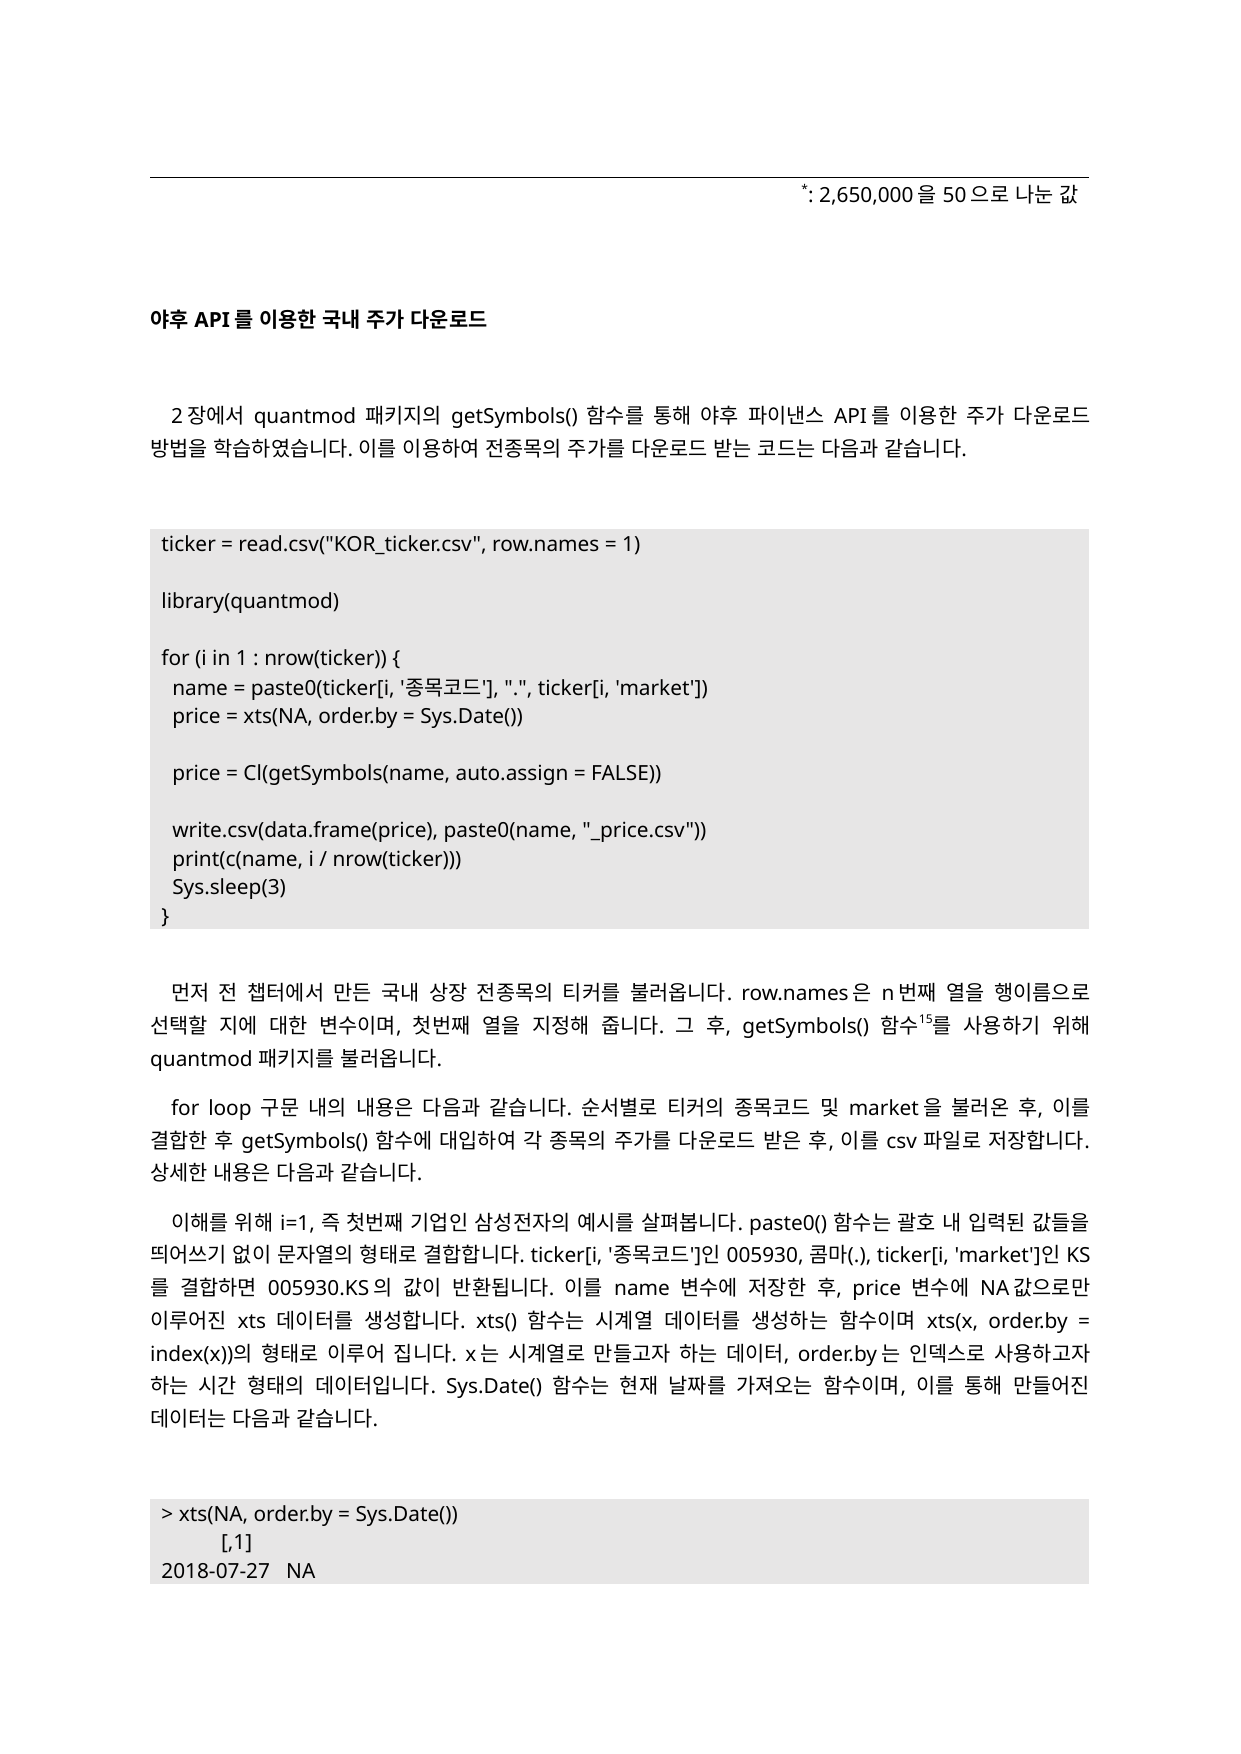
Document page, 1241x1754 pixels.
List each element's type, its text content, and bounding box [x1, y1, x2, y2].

text for loop 구문 내의 내용은 다음과 같습니다. 순서별로 티커의 종목코드 및 market을 불러온 후, 이를 결합한 후 getSymbols() 함수에 대입하여 각 종목의 주가를 다운로드 받은 후, 이를 csv 파일로 저장합니다. 상세한 내용은 다음과 같습니다. [150, 1091, 1090, 1187]
table_cell *: 2,650,000을 50으로 나눈 값 [150, 178, 1089, 208]
text 먼저 전 챕터에서 만든 국내 상장 전종목의 티커를 불러옵니다. row.names은 n번째 열을 행이름으로 선택할 지에 대한 변수이며, 첫번째 열을 지정해 줍니다. 그 후, getSymbols() 함수를 사용하기 위해 quantmod 패키지를 불러옵니다. [150, 976, 1090, 1072]
text 2장에서 quantmod 패키지의 getSymbols() 함수를 통해 야후 파이낸스 API를 이용한 주가 다운로드 방법을 학습하였습니다. 이를 이용하여 전종목의 주가를 다운로드 받는 코드는 다음과 같습니다. [150, 400, 1090, 463]
table_header > xts(NA, order.by = Sys.Date()) [,1] 2018-07-27 NA [150, 1499, 1089, 1584]
table_header ticker = read.csv("KOR_ticker.csv", row.names = 1) library(quantmod) for (i in 1 : nrow(ticker)) { name = paste0(ticker[i, '종목코드'], ".", ticker[i, 'market']) price = xts(NA, order.by = Sys.Date()) price = Cl(getSymbols(name, auto.assign = FALSE)) write.csv(data.frame(price), paste0(name, "_price.csv")) print(c(name, i / nrow(ticker))) Sys.sleep(3) } [150, 529, 1089, 929]
text 야후 API를 이용한 국내 주가 다운로드 [150, 303, 1090, 333]
text 이해를 위해 i=1, 즉 첫번째 기업인 삼성전자의 예시를 살펴봅니다. paste0() 함수는 괄호 내 입력된 값들을 띄어쓰기 없이 문자열의 형태로 결합합니다. ticker[i, '종목코드']인 005930, 콤마(.), ticker[i, 'market']인 KS를 결합하면 005930.KS의 값이 반환됩니다. 이를 name 변수에 저장한 후, price 변수에 NA값으로만 이루어진 xts 데이터를 생성합니다. xts() 함수는 시계열 데이터를 생성하는 함수이며 xts(x, order.by = index(x))의 형태로 이루어 집니다. x는 시계열로 만들고자 하는 데이터, order.by는 인덱스로 사용하고자 하는 시간 형태의 데이터입니다. Sys.Date() 함수는 현재 날짜를 가져오는 함수이며, 이를 통해 만들어진 데이터는 다음과 같습니다. [150, 1206, 1090, 1433]
